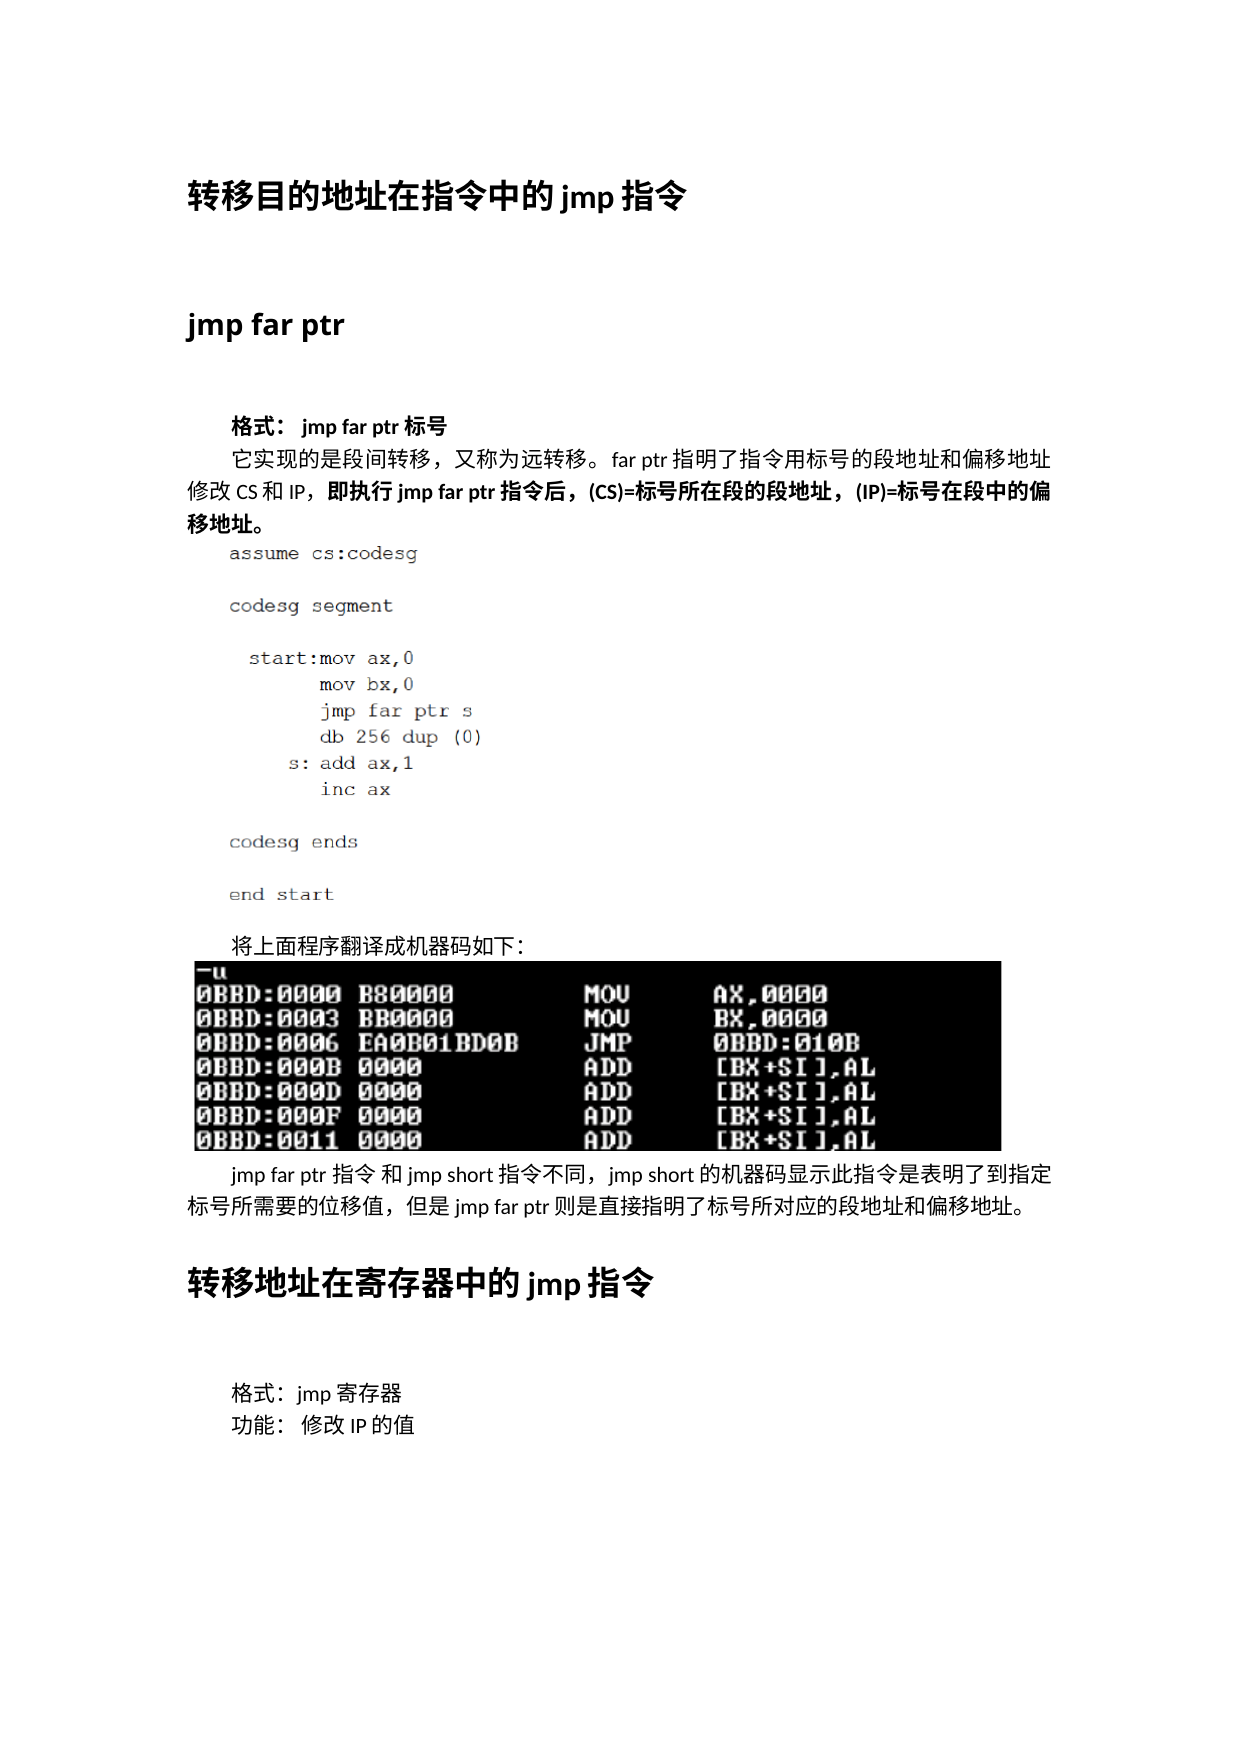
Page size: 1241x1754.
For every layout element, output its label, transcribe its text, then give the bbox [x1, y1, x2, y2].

text 将上面程序翻译成机器码如下： [187, 929, 1053, 961]
text 格式：jmp 寄存器 [187, 1375, 1053, 1408]
text 功能： 修改IP的值 [187, 1408, 1053, 1440]
subtitle 转移目的地址在指令中的jmp指令 [187, 162, 1053, 227]
text 它实现的是段间转移，又称为远转移。far ptr指明了指令用标号的段地址和偏移地址修改CS和IP，即执行jmp far ptr指令后，(CS)=标号所在段的段地址，(IP)=标号在段中的偏移地址。 [187, 441, 1053, 538]
picture [187, 961, 1002, 1151]
subtitle 转移地址在寄存器中的jmp指令 [187, 1248, 1053, 1313]
text 格式： jmp far ptr 标号 [187, 409, 1053, 441]
text jmp far ptr 指令 和jmp short指令不同，jmp short的机器码显示此指令是表明了到指定标号所需要的位移值，但是 jmp far ptr则是直接指明了标号所对应的段地址和偏移地址。 [187, 1156, 1053, 1221]
picture [187, 538, 1053, 911]
subtitle jmp far ptr [187, 291, 1053, 356]
